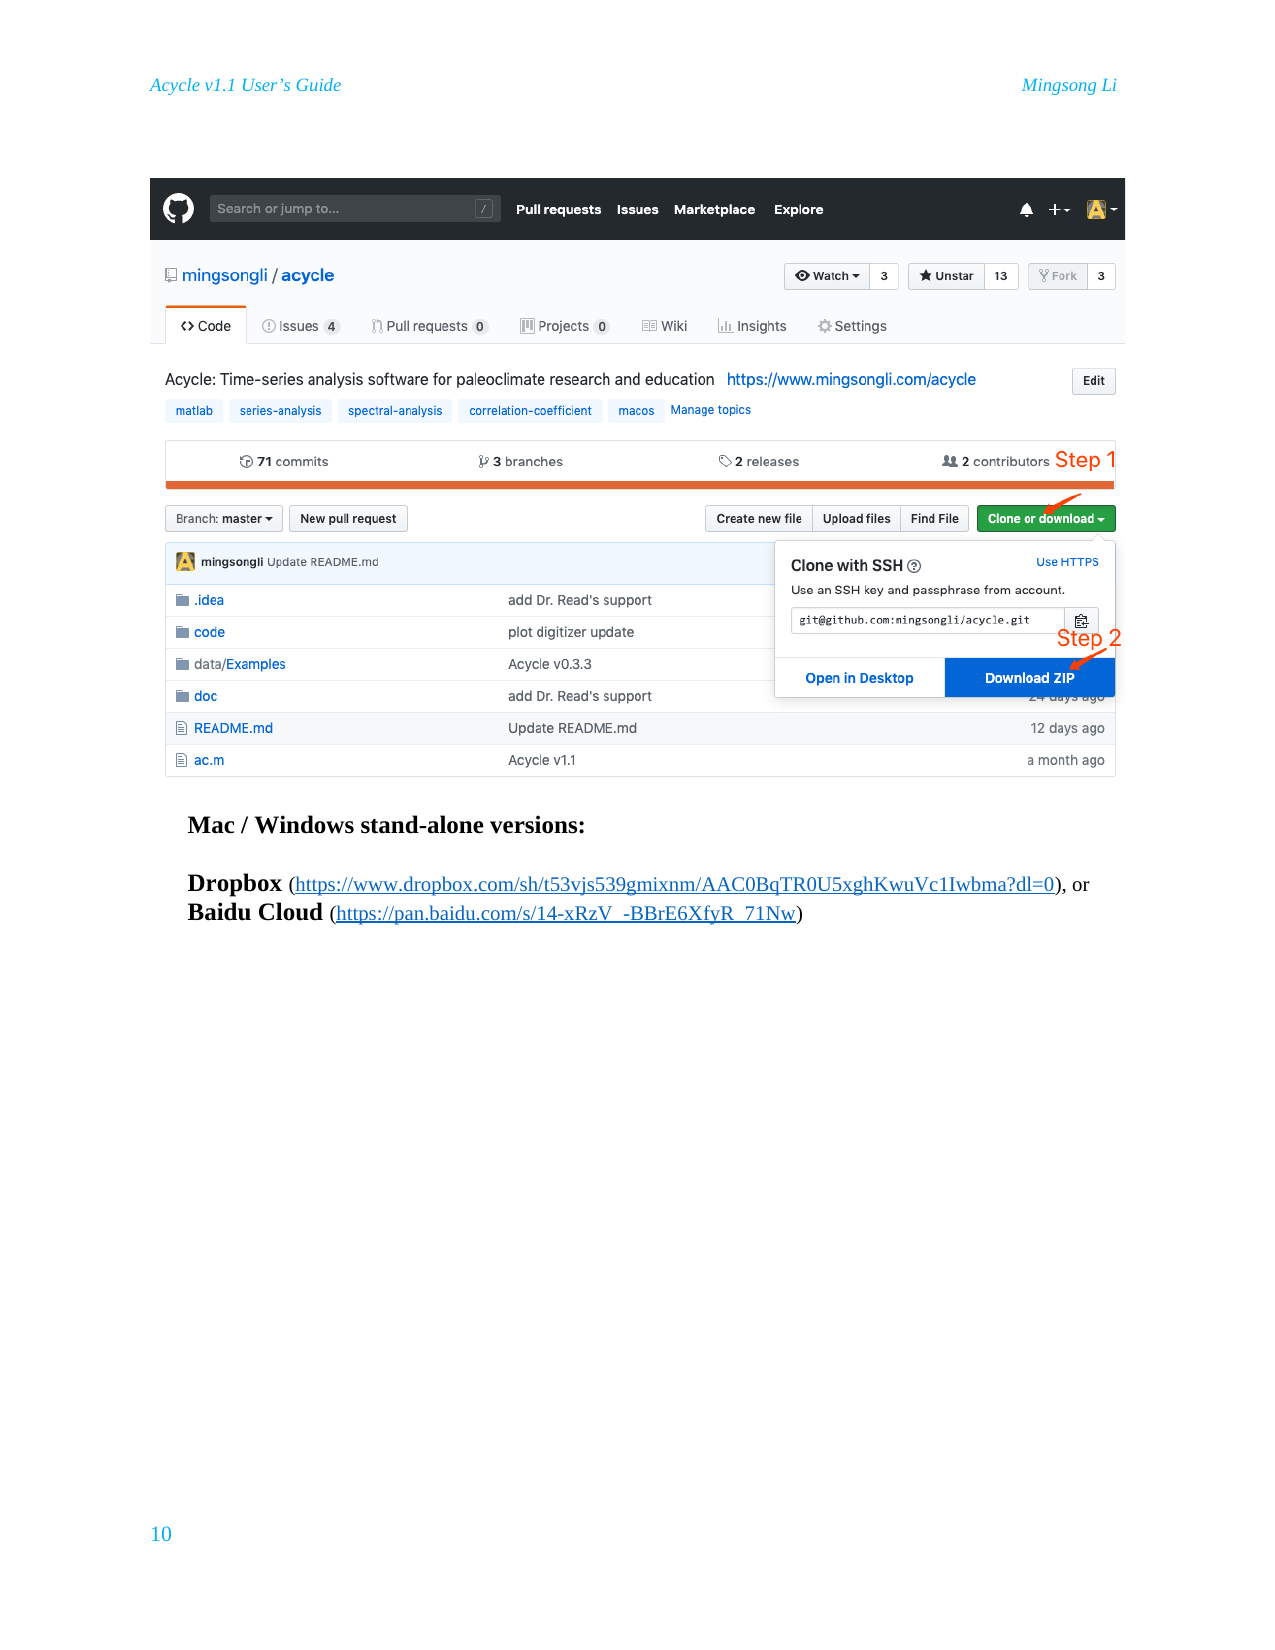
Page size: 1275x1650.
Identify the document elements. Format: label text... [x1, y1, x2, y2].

text Dropbox (https://www.dropbox.com/sh/t53vjs539gmixnm/AAC0BqTR0U5xghKwuVc1Iwbma?dl=0), or [187, 868, 1125, 897]
text Baidu Cloud (https://pan.baidu.com/s/14-xRzV_-BBrE6XfyR_71Nw) [187, 897, 1125, 925]
picture [151, 81, 157, 89]
text Mac / Windows stand-alone versions: [187, 810, 1125, 839]
picture [150, 178, 1125, 782]
